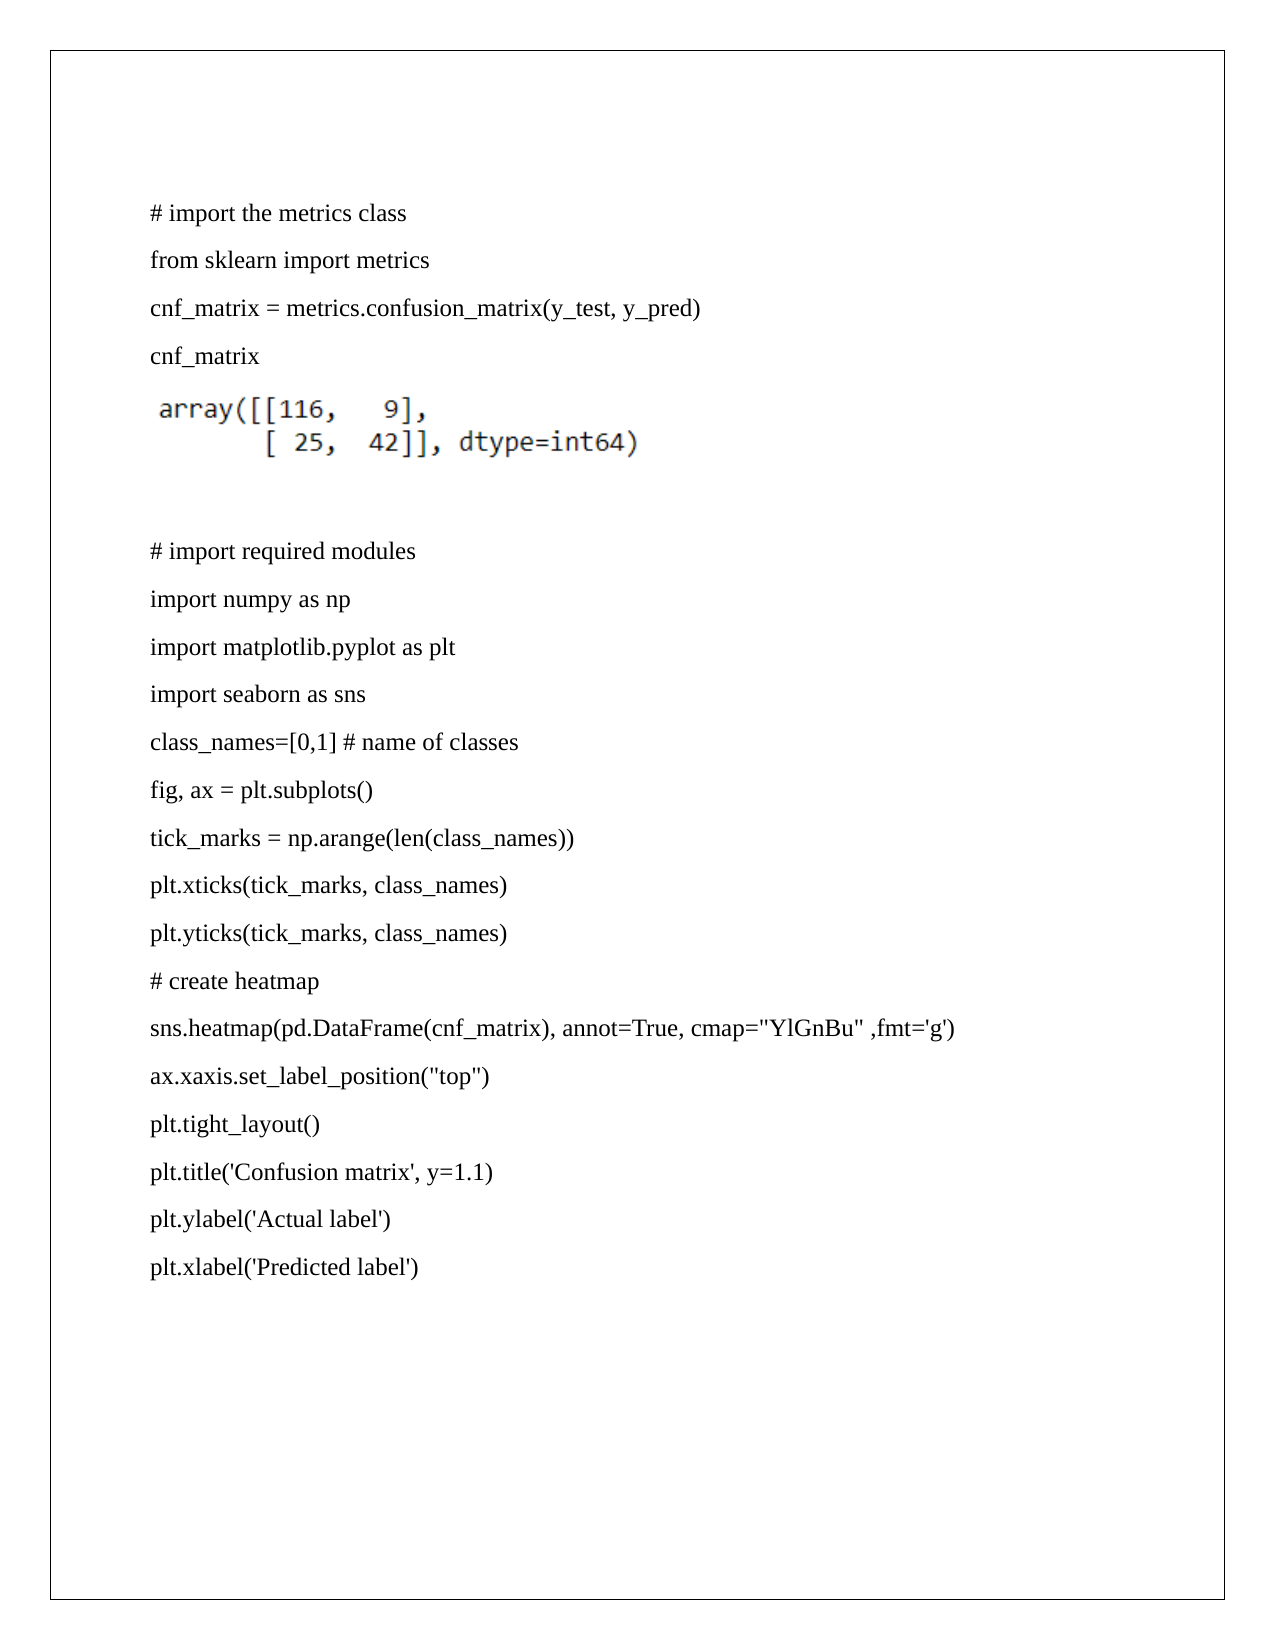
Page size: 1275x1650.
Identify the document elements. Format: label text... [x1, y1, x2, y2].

text sns.heatmap(pd.DataFrame(cnf_matrix), annot=True, cmap="YlGnBu" ,fmt='g') [150, 1013, 1125, 1042]
text plt.title('Confusion matrix', y=1.1) [150, 1157, 1125, 1185]
text from sklearn import metrics [150, 245, 1125, 274]
text tick_marks = np.arange(len(class_names)) [150, 823, 1125, 851]
text # import the metrics class [150, 198, 1125, 226]
text cnf_matrix [150, 341, 1125, 369]
text class_names=[0,1] # name of classes [150, 727, 1125, 756]
text plt.xticks(tick_marks, class_names) [150, 870, 1125, 899]
text ax.xaxis.set_label_position("top") [150, 1061, 1125, 1090]
text plt.tight_layout() [150, 1109, 1125, 1138]
text import seaborn as sns [150, 679, 1125, 708]
text # create heatmap [150, 966, 1125, 994]
text plt.xlabel('Predicted label') [150, 1252, 1125, 1281]
text plt.yticks(tick_marks, class_names) [150, 918, 1125, 947]
text import matplotlib.pyplot as plt [150, 632, 1125, 661]
text cnf_matrix = metrics.confusion_matrix(y_test, y_pred) [150, 293, 1125, 322]
text plt.ylabel('Actual label') [150, 1204, 1125, 1233]
picture [150, 388, 646, 470]
text fig, ax = plt.subplots() [150, 775, 1125, 804]
text import numpy as np [150, 584, 1125, 613]
text # import required modules [150, 536, 1125, 565]
